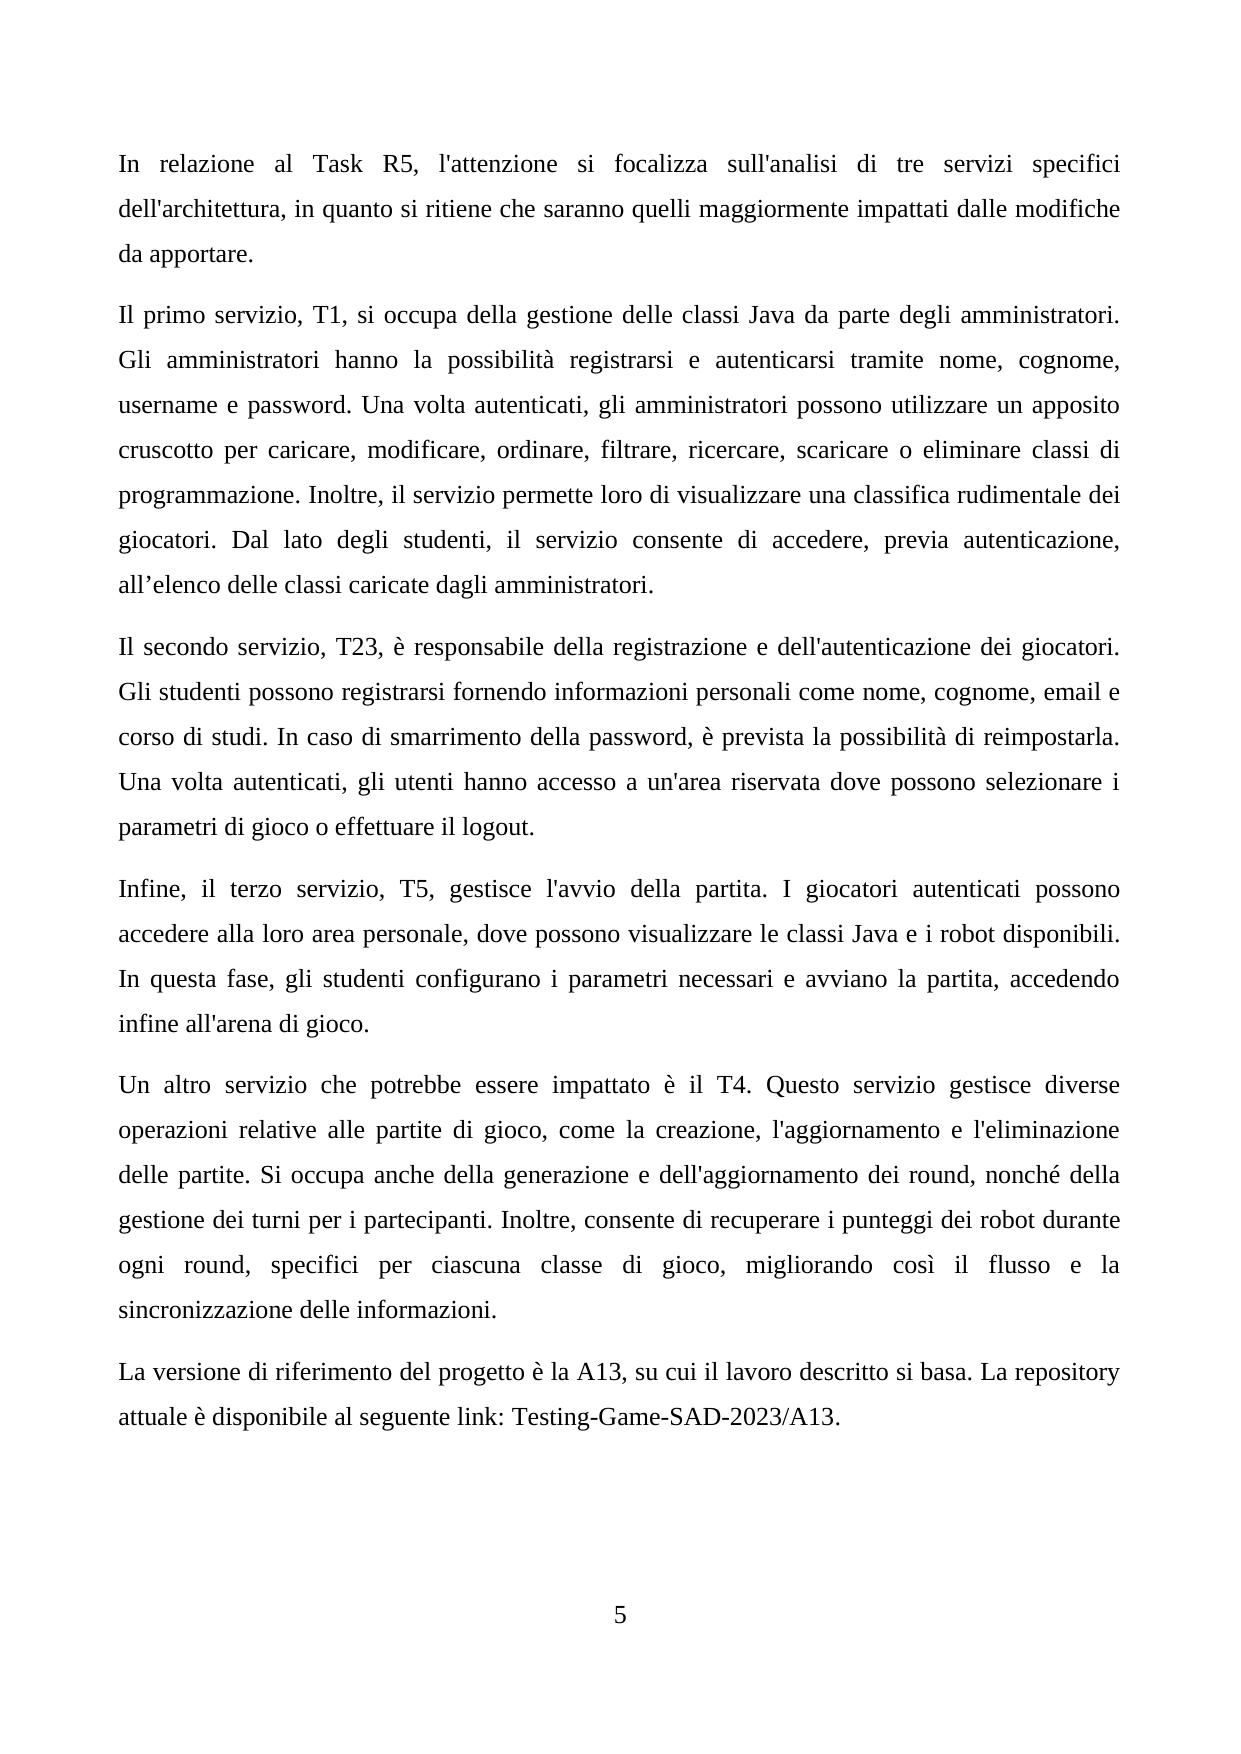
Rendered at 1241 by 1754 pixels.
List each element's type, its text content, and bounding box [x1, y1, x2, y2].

text La versione di riferimento del progetto è la A13, su cui il lavoro descritto si basa. La repository attuale è disponibile al seguente link: Testing-Game-SAD-2023/A13. [118, 1356, 1122, 1431]
text Il primo servizio, T1, si occupa della gestione delle classi Java da parte degli amministratori. Gli amministratori hanno la possibilità registrarsi e autenticarsi tramite nome, cognome, username e password. Una volta autenticati, gli amministratori possono utilizzare un apposito cruscotto per caricare, modificare, ordinare, filtrare, ricercare, scaricare o eliminare classi di programmazione. Inoltre, il servizio permette loro di visualizzare una classifica rudimentale dei giocatori. Dal lato degli studenti, il servizio consente di accedere, previa autenticazione, all’elenco delle classi caricate dagli amministratori. [118, 299, 1122, 599]
text Il secondo servizio, T23, è responsabile della registrazione e dell'autenticazione dei giocatori. Gli studenti possono registrarsi fornendo informazioni personali come nome, cognome, email e corso di studi. In caso di smarrimento della password, è prevista la possibilità di reimpostarla. Una volta autenticati, gli utenti hanno accesso a un'area riservata dove possono selezionare i parametri di gioco o effettuare il logout. [118, 631, 1122, 841]
text In relazione al Task R5, l'attenzione si focalizza sull'analisi di tre servizi specifici dell'architettura, in quanto si ritiene che saranno quelli maggiormente impattati dalle modifiche da apportare. [118, 148, 1122, 268]
text Un altro servizio che potrebbe essere impattato è il T4. Questo servizio gestisce diverse operazioni relative alle partite di gioco, come la creazione, l'aggiornamento e l'eliminazione delle partite. Si occupa anche della generazione e dell'aggiornamento dei round, nonché della gestione dei turni per i partecipanti. Inoltre, consente di recuperare i punteggi dei robot durante ogni round, specifici per ciascuna classe di gioco, migliorando così il flusso e la sincronizzazione delle informazioni. [118, 1069, 1122, 1324]
text Infine, il terzo servizio, T5, gestisce l'avvio della partita. I giocatori autenticati possono accedere alla loro area personale, dove possono visualizzare le classi Java e i robot disponibili. In questa fase, gli studenti configurano i parametri necessari e avviano la partita, accedendo infine all'arena di gioco. [118, 873, 1122, 1038]
